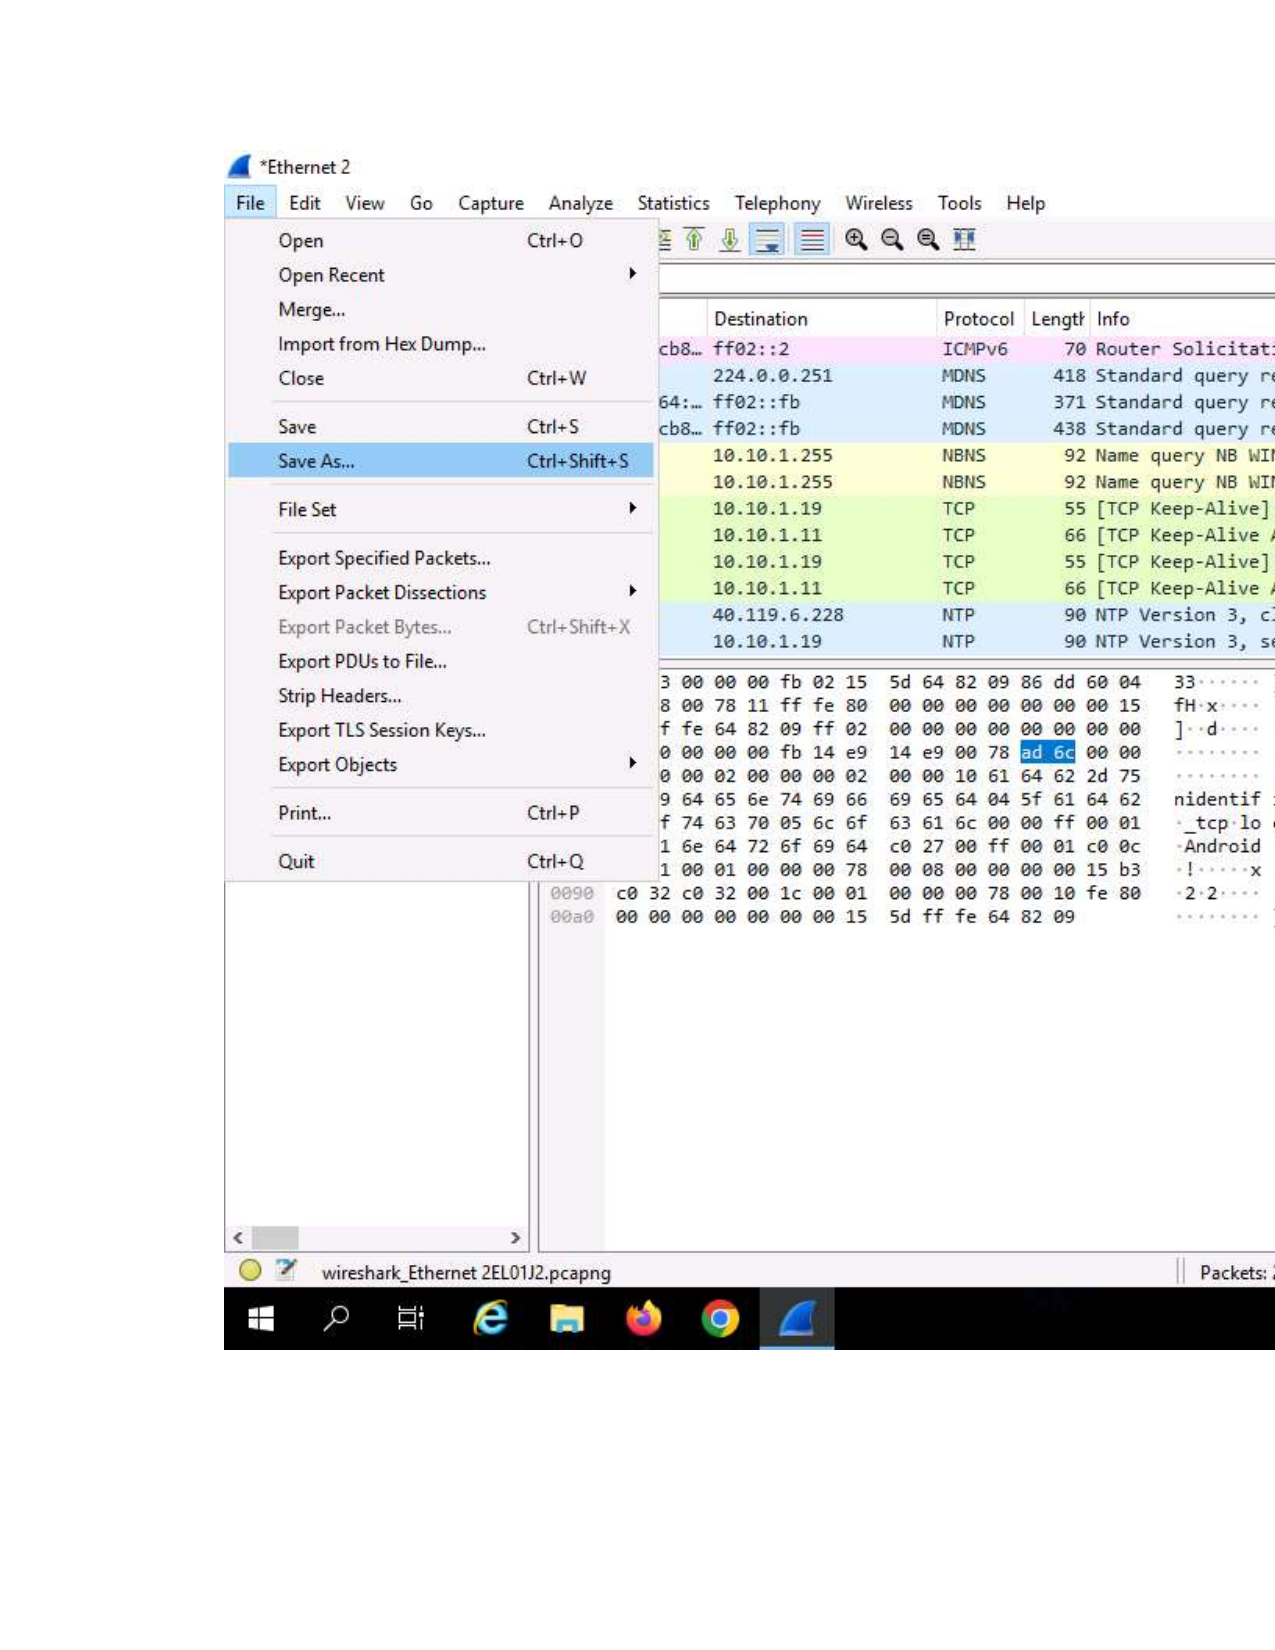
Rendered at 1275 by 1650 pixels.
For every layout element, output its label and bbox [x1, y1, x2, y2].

picture [224, 150, 1275, 1350]
